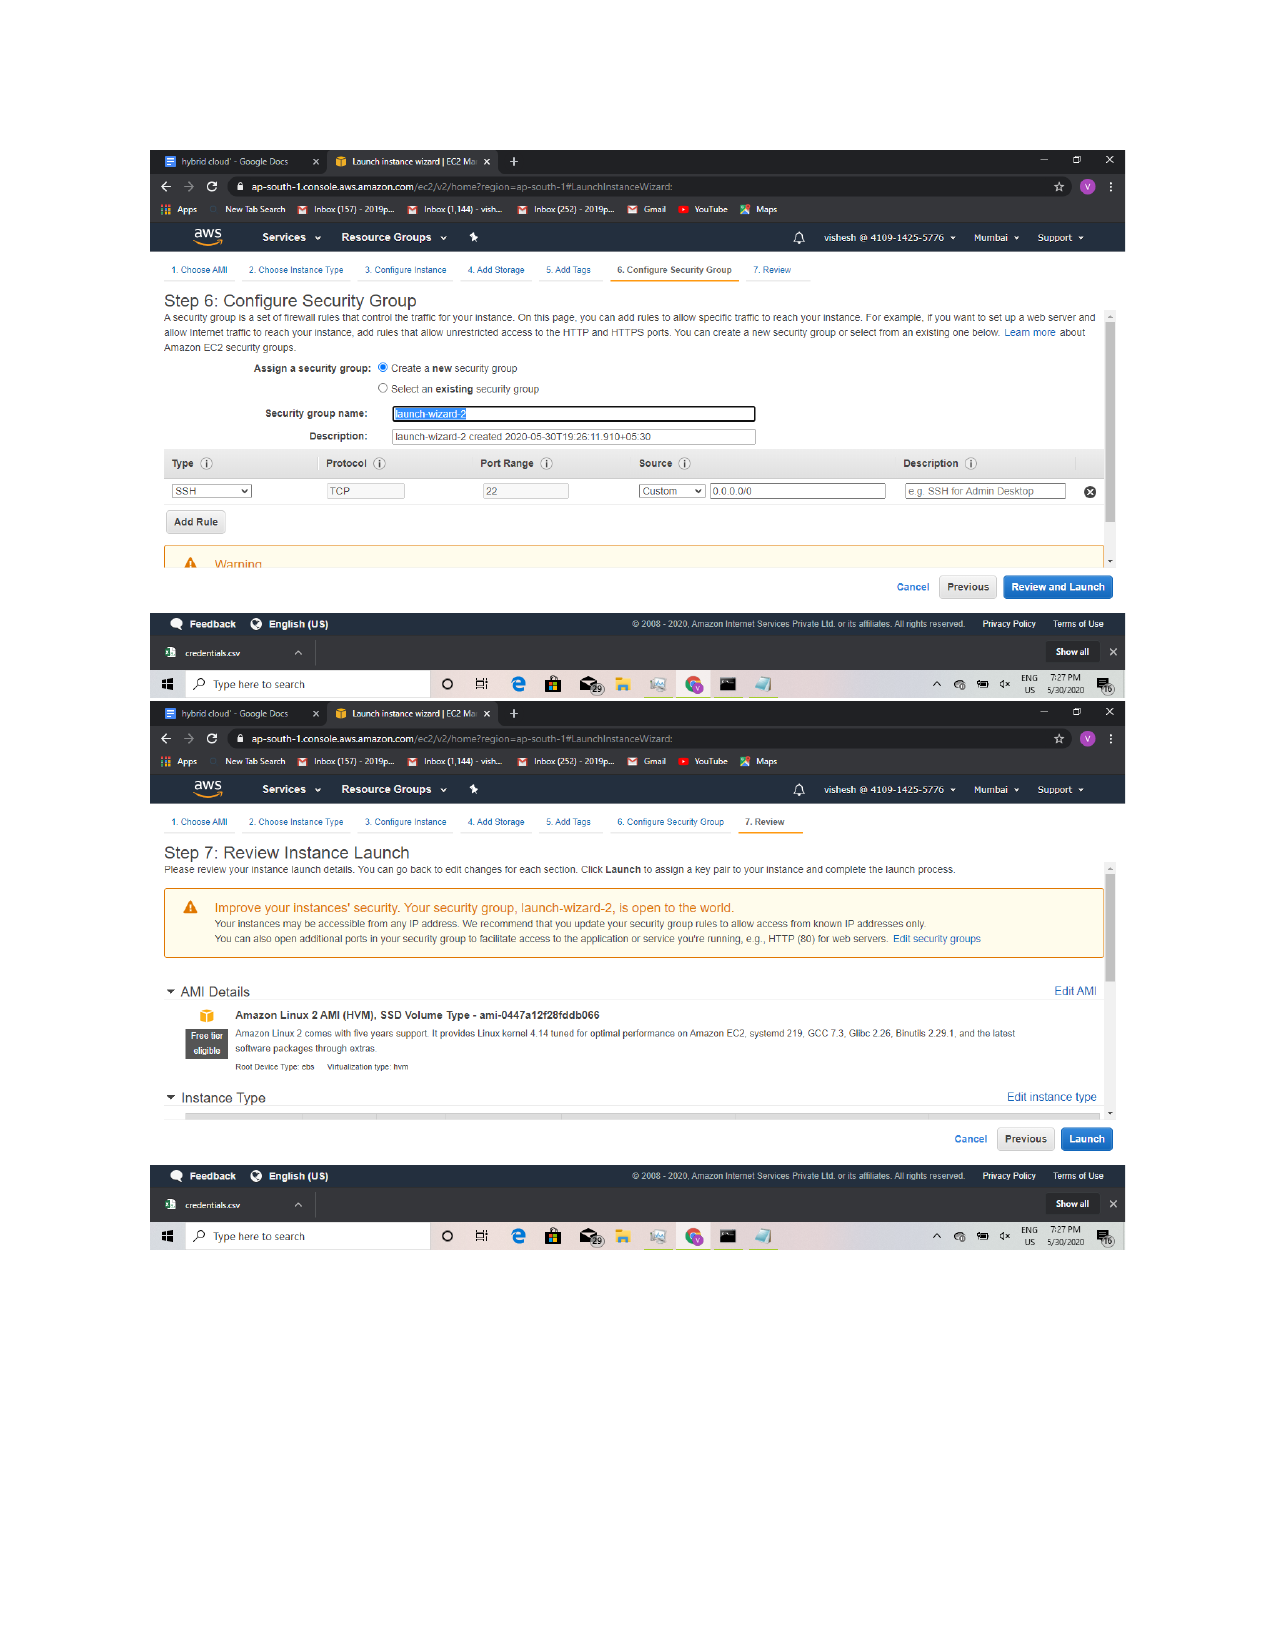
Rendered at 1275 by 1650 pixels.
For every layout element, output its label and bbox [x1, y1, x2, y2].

picture [150, 150, 1125, 698]
picture [150, 701, 1125, 1250]
